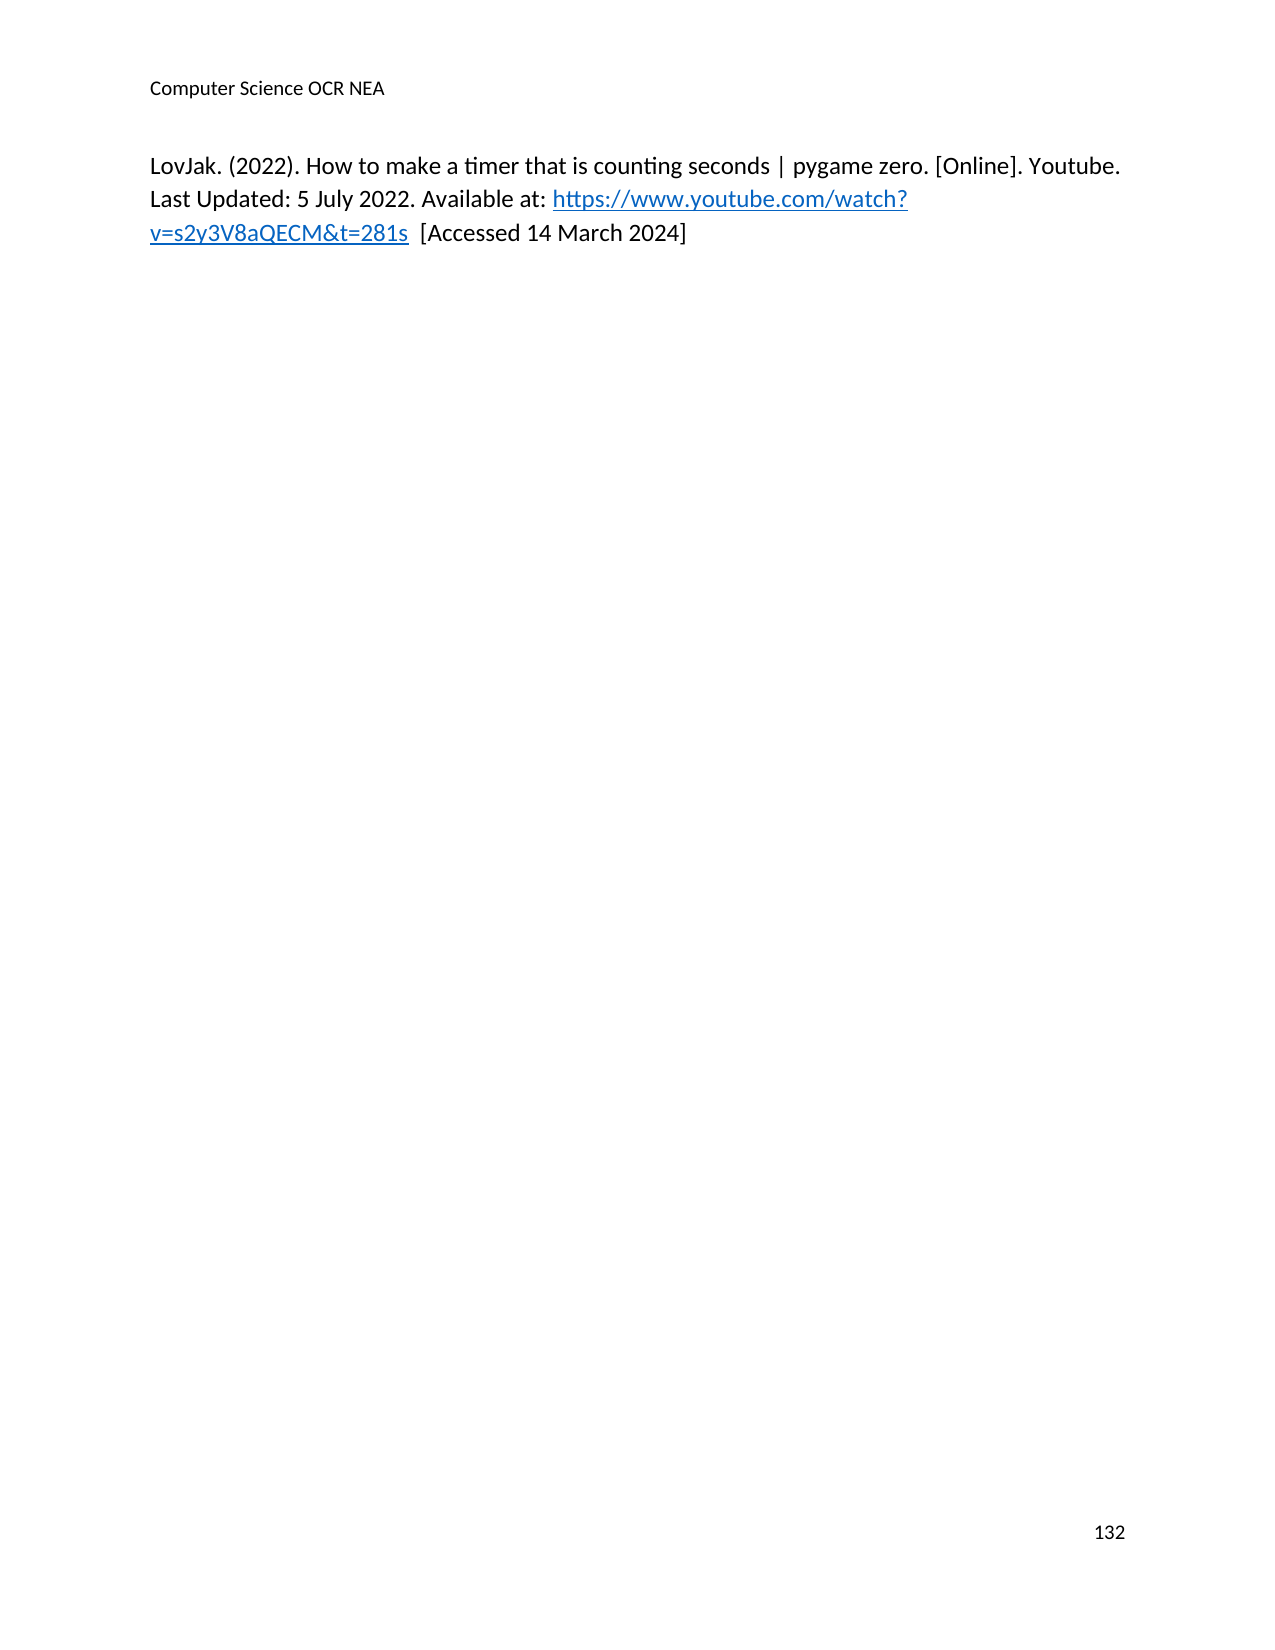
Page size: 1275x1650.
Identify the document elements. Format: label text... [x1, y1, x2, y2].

text LovJak. (2022). How to make a timer that is counting seconds | pygame zero. [Online]. Youtube. Last Updated: 5 July 2022. Available at: https://www.youtube.com/watch?v=s2y3V8aQECM&t=281s [Accessed 14 March 2024] [150, 150, 1125, 248]
